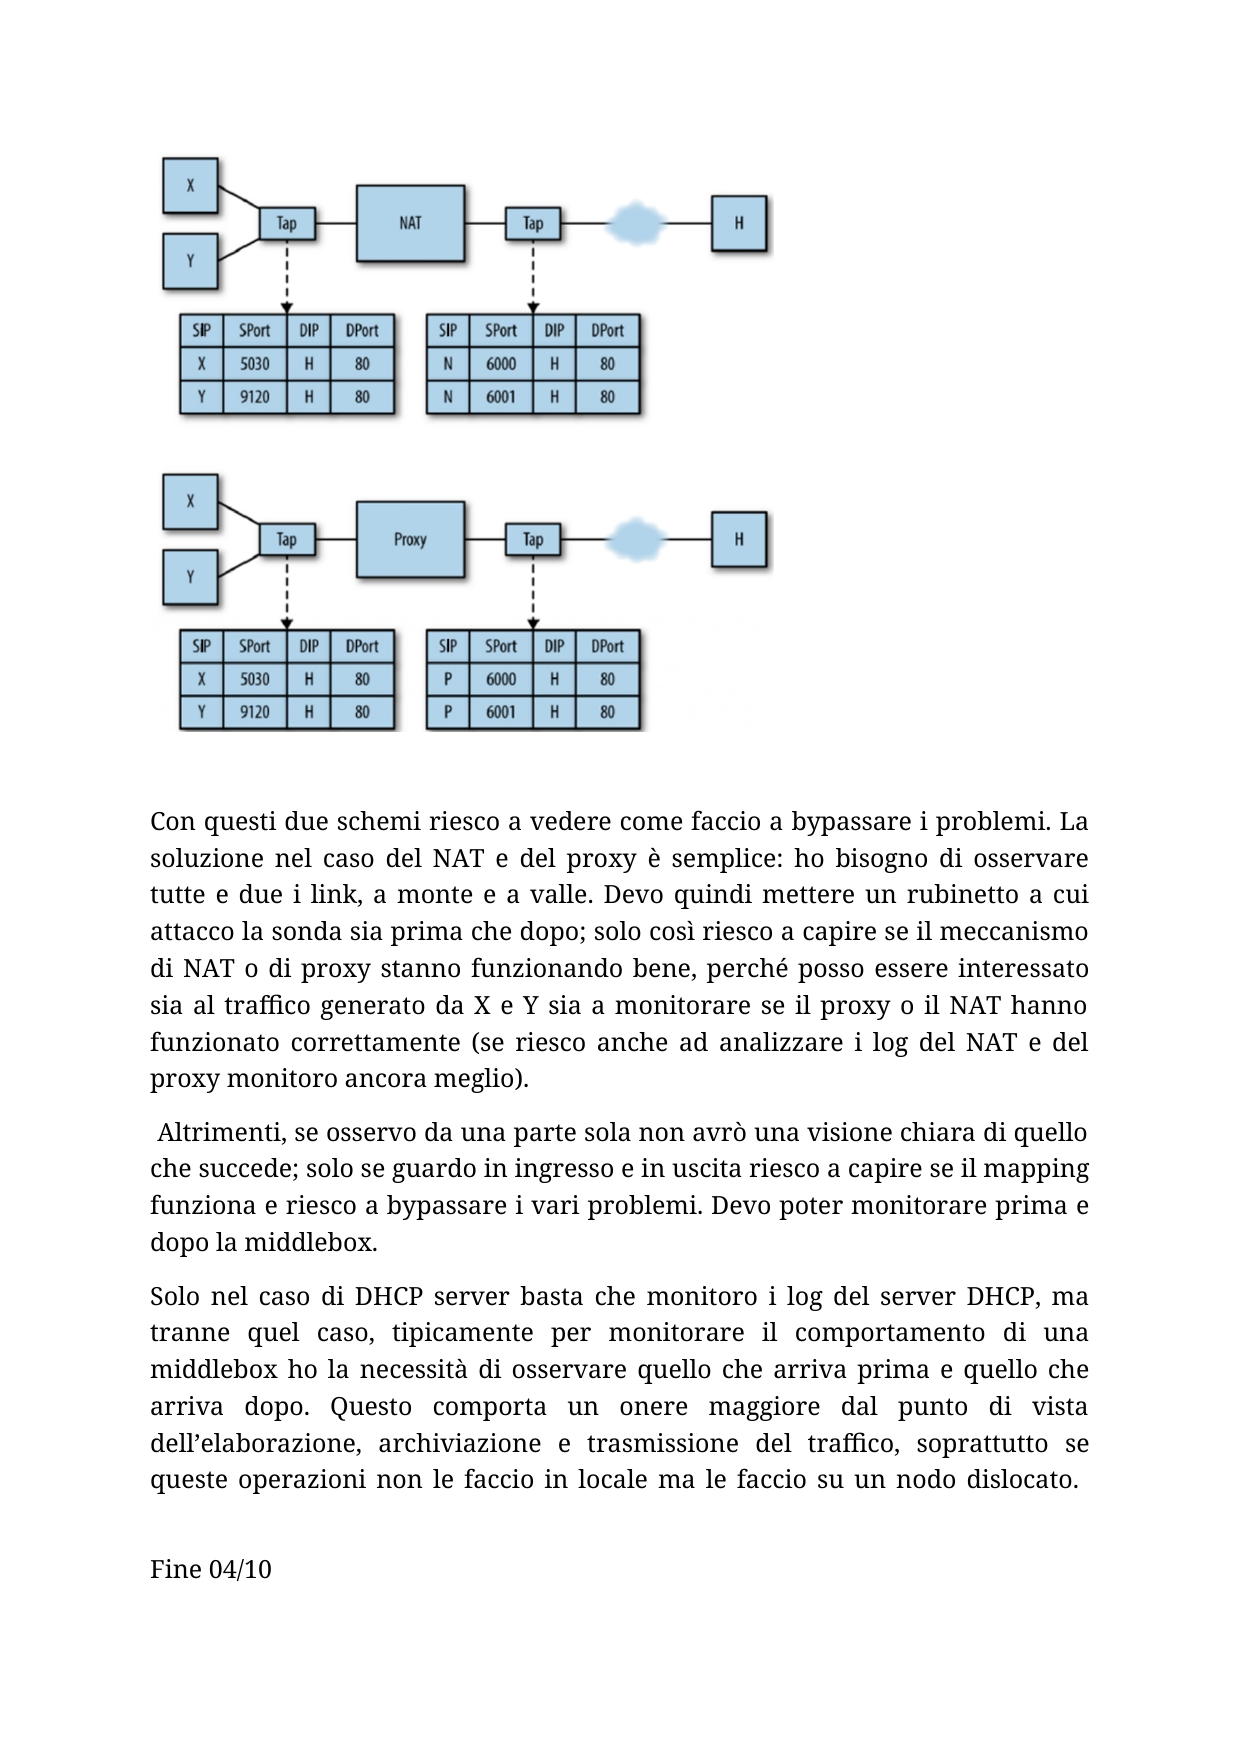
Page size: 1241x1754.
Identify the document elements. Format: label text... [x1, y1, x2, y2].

text Fine 04/10 [150, 1552, 1090, 1586]
text Con questi due schemi riesco a vedere come faccio a bypassare i problemi. La soluzione nel caso del NAT e del proxy è semplice: ho bisogno di osservare tutte e due i link, a monte e a valle. Devo quindi mettere un rubinetto a cui attacco la sonda sia prima che dopo; solo così riesco a capire se il meccanismo di NAT o di proxy stanno funzionando bene, perché posso essere interessato sia al traffico generato da X e Y sia a monitorare se il proxy o il NAT hanno funzionato correttamente (se riesco anche ad analizzare i log del NAT e del proxy monitoro ancora meglio). [150, 803, 1090, 1095]
picture [150, 150, 774, 732]
text Altrimenti, se osservo da una parte sola non avrò una visione chiara di quello che succede; solo se guardo in ingresso e in uscita riesco a capire se il mapping funziona e riesco a bypassare i vari problemi. Devo poter monitorare prima e dopo la middlebox. [150, 1114, 1090, 1259]
text Solo nel caso di DHCP server basta che monitoro i log del server DHCP, ma tranne quel caso, tipicamente per monitorare il comportamento di una middlebox ho la necessità di osservare quello che arriva prima e quello che arriva dopo. Questo comporta un onere maggiore dal punto di vista dell’elaborazione, archiviazione e trasmissione del traffico, soprattutto se queste operazioni non le faccio in locale ma le faccio su un nodo dislocato. [150, 1278, 1090, 1533]
